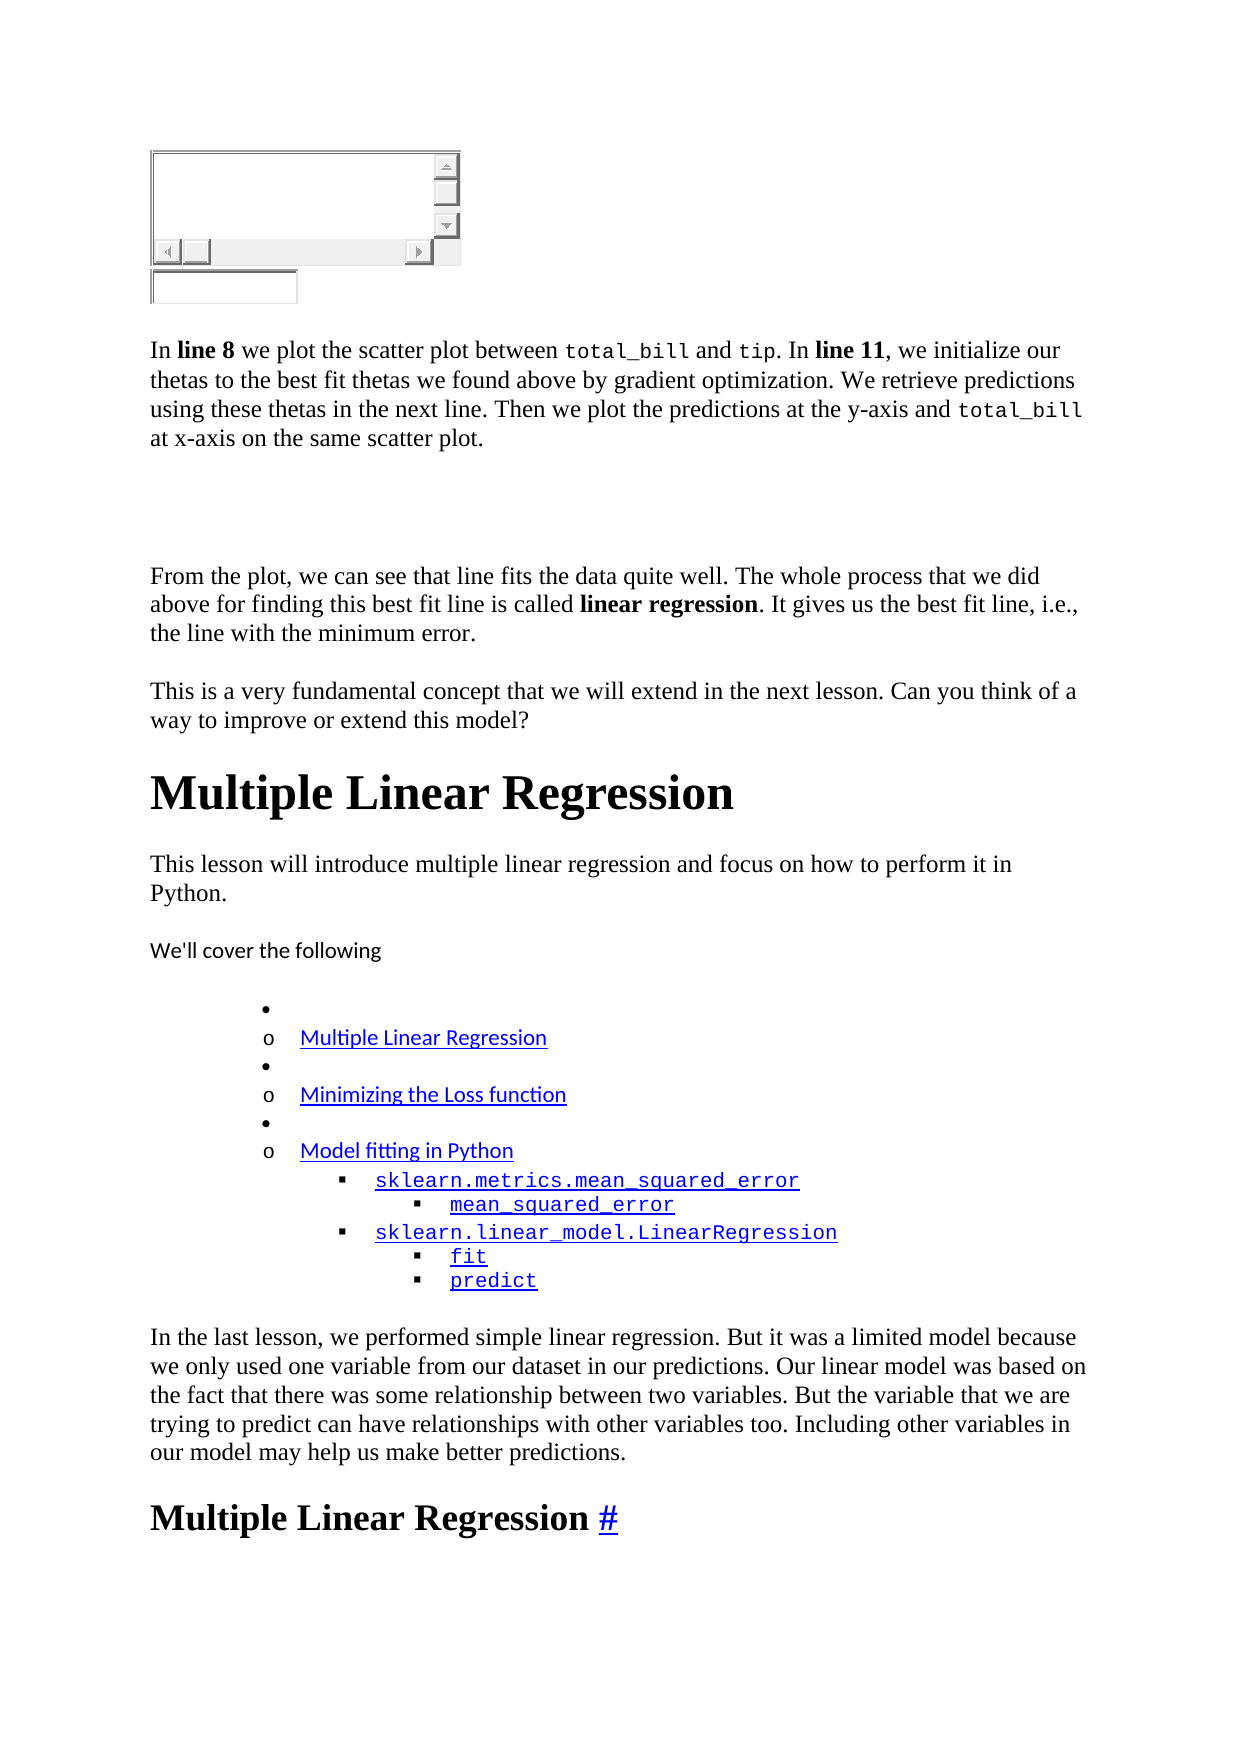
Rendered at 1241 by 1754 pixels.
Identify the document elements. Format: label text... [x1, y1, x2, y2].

text In the last lesson, we performed simple linear regression. But it was a limited model because we only used one variable from our dataset in our predictions. Our linear model was based on the fact that there was some relationship between two variables. But the variable that we are trying to predict can have relationships with other variables too. Including other variables in our model may help us make better predictions. [150, 1322, 1090, 1466]
list Multiple Linear Regression [262, 1023, 1090, 1052]
text This is a very fundamental concept that we will extend in the next lesson. Can you think of a way to improve or extend this model? [150, 676, 1090, 734]
list predict [412, 1269, 1090, 1293]
list fit [412, 1246, 1090, 1269]
list Model fitting in Python [262, 1137, 1090, 1165]
text We'll cover the following [150, 936, 1090, 964]
list sklearn.metrics.mean_squared_error [337, 1165, 1090, 1194]
list Minimizing the Loss function [262, 1080, 1090, 1109]
list sklearn.linear_model.LinearRegression [337, 1217, 1090, 1246]
text This lesson will introduce multiple linear regression and focus on how to perform it in Python. [150, 849, 1090, 907]
list mean_squared_error [412, 1194, 1090, 1217]
text In line 8 we plot the scatter plot between total_bill and tip. In line 11, we initialize our thetas to the best fit thetas we found above by gradient optimization. We retrieve predictions using these thetas in the next line. Then we plot the predictions at the y-axis and total_bill at x-axis on the same scatter plot. [150, 336, 1090, 452]
subtitle Multiple Linear Regression [150, 763, 1090, 820]
text From the plot, we can see that line fits the data quite well. The whole process that we did above for finding this best fit line is called linear regression. It gives us the best fit line, i.e., the line with the minimum error. [150, 561, 1090, 647]
subtitle Multiple Linear Regression # [150, 1495, 1090, 1538]
